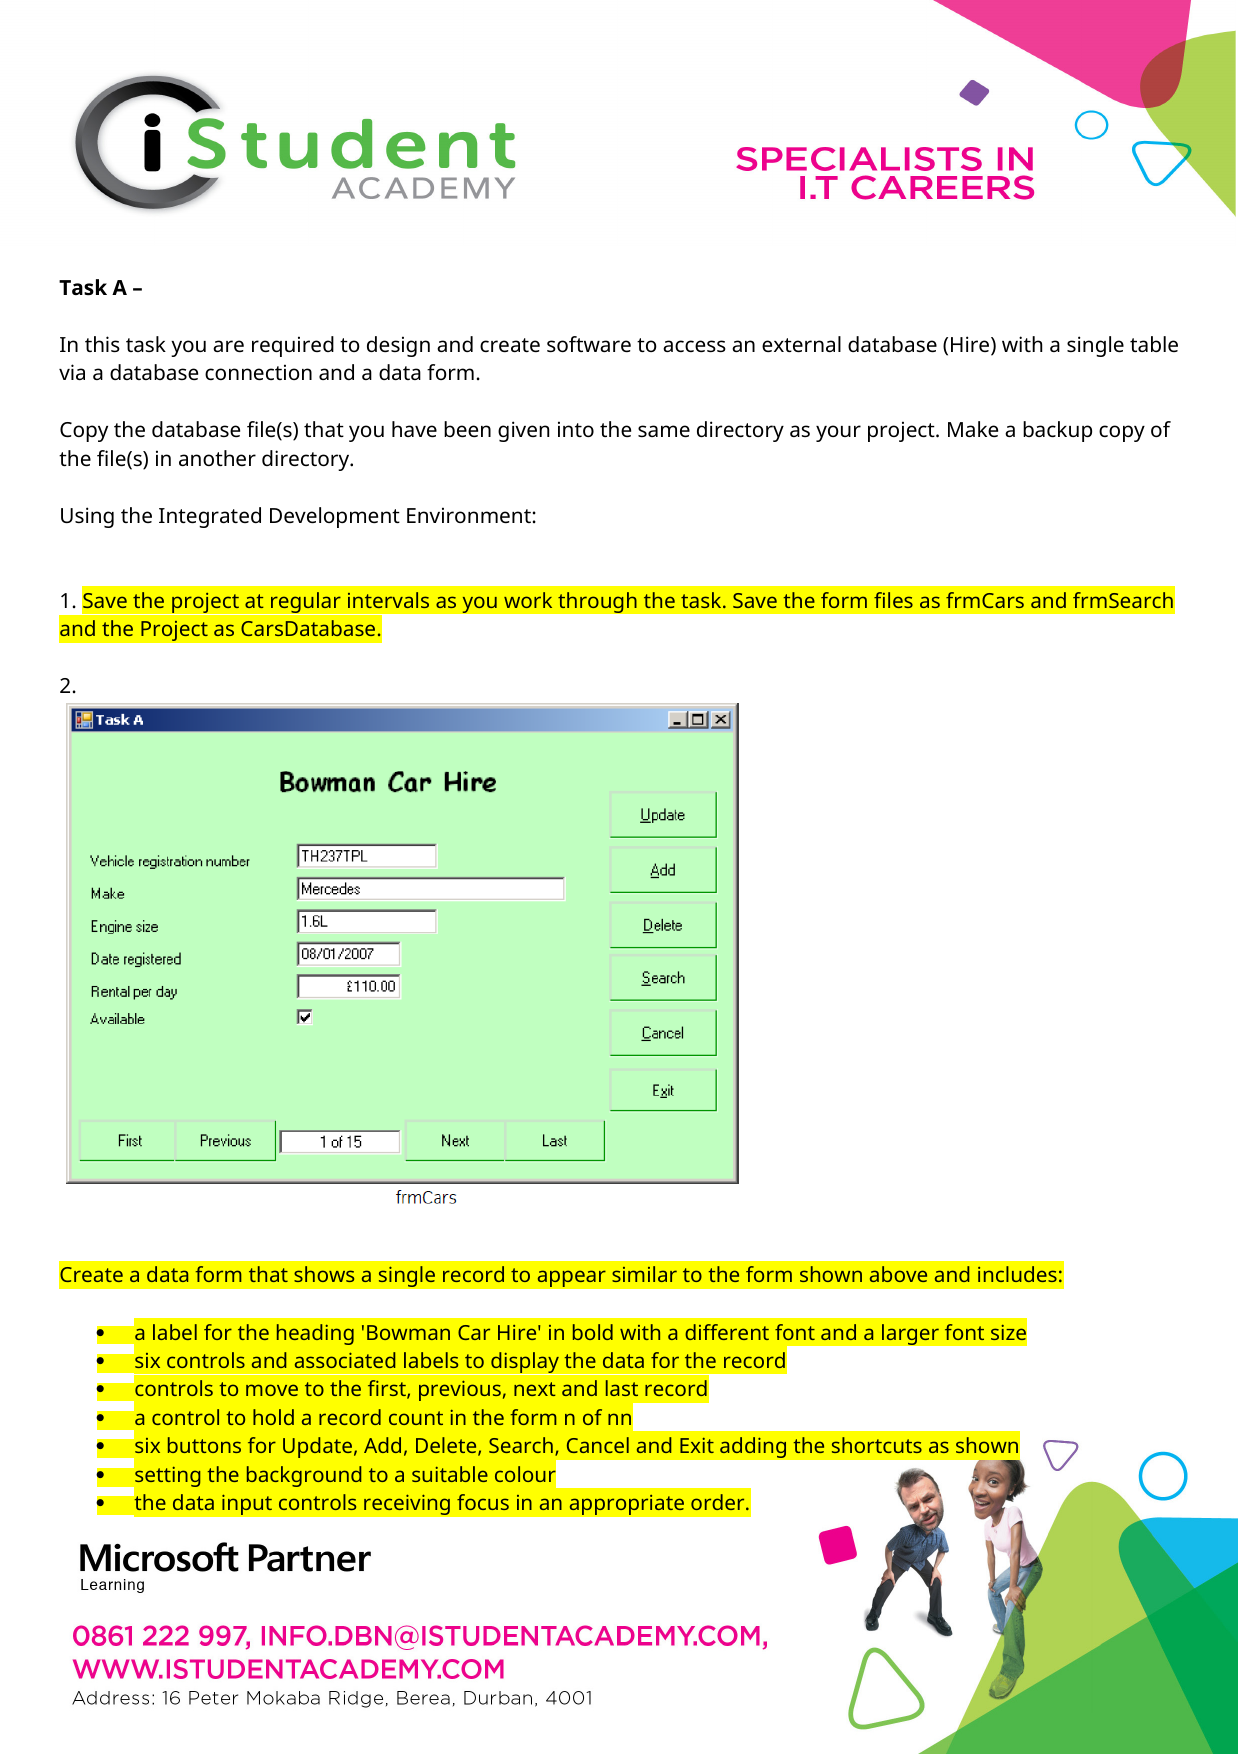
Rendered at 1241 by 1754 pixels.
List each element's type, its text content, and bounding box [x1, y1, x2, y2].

text Copy the database file(s) that you have been given into the same directory as your project. Make a backup copy of the file(s) in another directory. [59, 415, 1181, 472]
text 2. [59, 672, 1181, 700]
text 1. Save the project at regular intervals as you work through the task. Save the form files as frmCars and frmSearch and the Project as CarsDatabase. [59, 586, 1181, 643]
picture [0, 0, 1236, 246]
picture [59, 700, 748, 1204]
picture [0, 1425, 1238, 1754]
text Task A – [59, 273, 1181, 302]
text Using the Integrated Development Environment: [59, 501, 1181, 529]
text In this task you are required to design and create software to access an external database (Hire) with a single table via a database connection and a data form. [59, 330, 1181, 387]
table_header Create a data form that shows a single record to appear similar to the form shown above and includes: a label for the heading 'Bowman Car Hire' in bold with a different font and a larger font size six controls and associated labels to display the data for the record controls to move to the first, previous, next and last record a control to hold a record count in the form n of nn six buttons for Update, Add, Delete, Search, Cancel and Exit adding the shortcuts as shown setting the background to a suitable colour the data input controls receiving focus in an appropriate order. [48, 1261, 1093, 1545]
